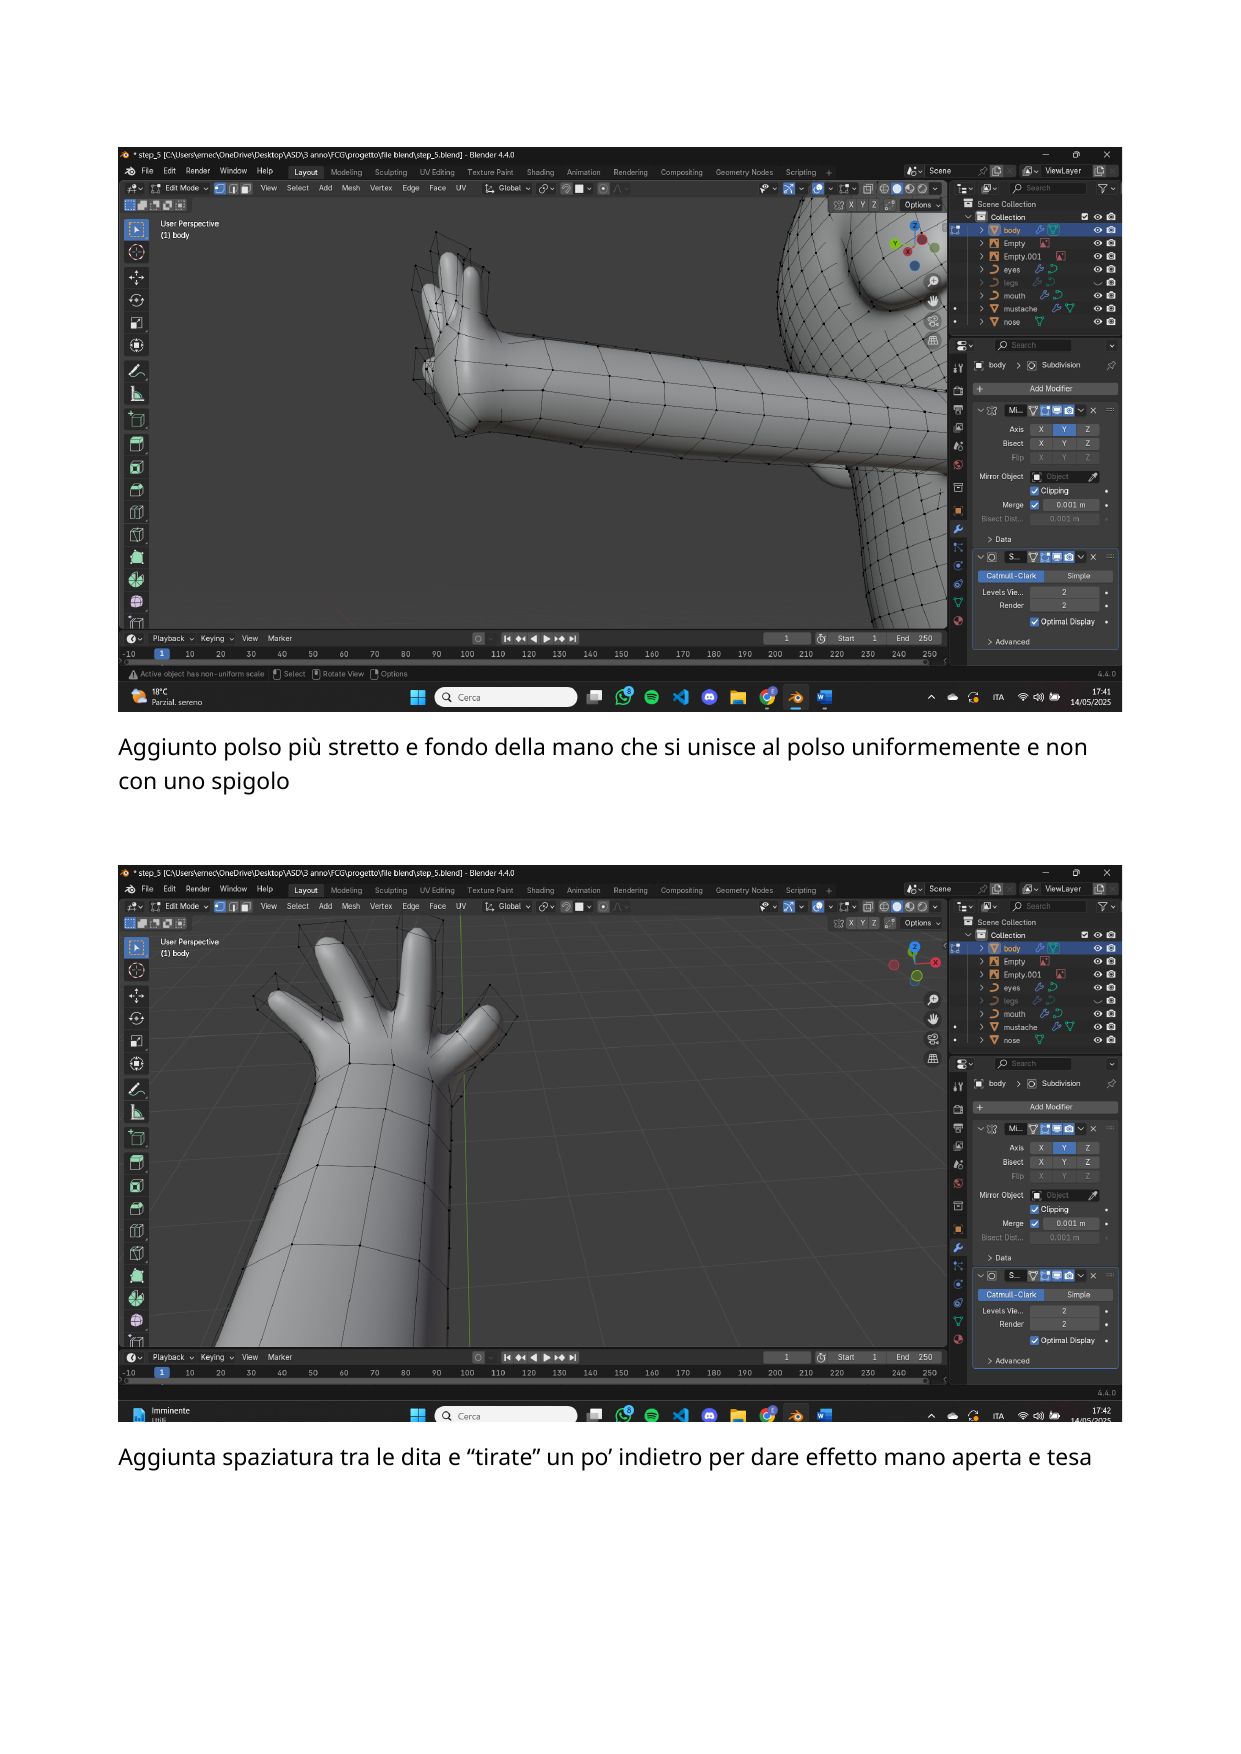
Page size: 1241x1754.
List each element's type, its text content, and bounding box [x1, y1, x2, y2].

picture [118, 147, 1123, 712]
text Aggiunta spaziatura tra le dita e “tirate” un po’ indietro per dare effetto mano aperta e tesa [118, 1441, 1122, 1472]
picture [118, 865, 1123, 1422]
text Aggiunto polso più stretto e fondo della mano che si unisce al polso uniformemente e non con uno spigolo [118, 731, 1122, 796]
